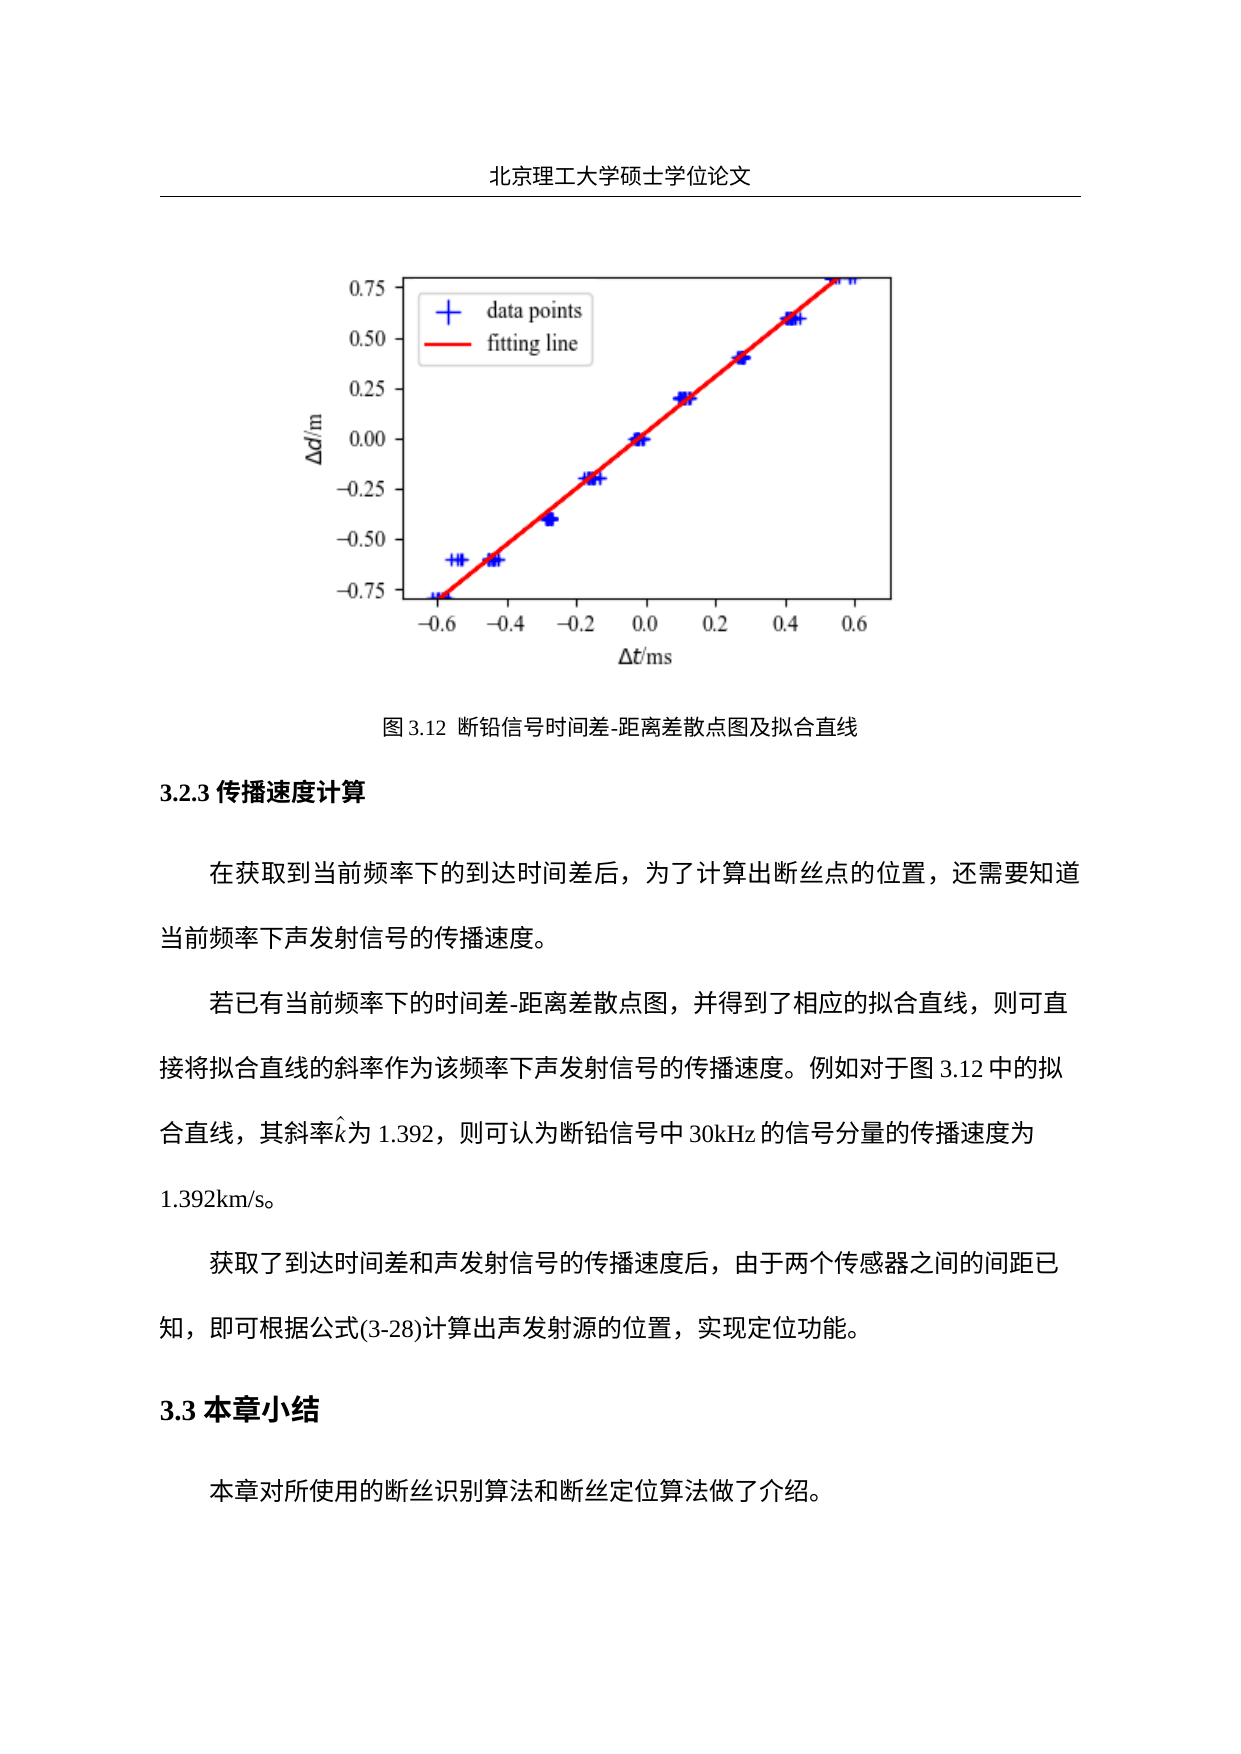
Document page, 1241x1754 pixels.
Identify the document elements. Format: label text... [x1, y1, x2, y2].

text 图3.12 断铅信号时间差-距离差散点图及拟合直线 [159, 709, 1081, 742]
picture [298, 221, 942, 691]
text 3.2.3 传播速度计算 [159, 758, 1081, 823]
text 获取了到达时间差和声发射信号的传播速度后，由于两个传感器之间的间距已知，即可根据公式(3-28)计算出声发射源的位置，实现定位功能。 [159, 1229, 1081, 1359]
text 在获取到当前频率下的到达时间差后，为了计算出断丝点的位置，还需要知道当前频率下声发射信号的传播速度。 [159, 839, 1081, 969]
text 本章对所使用的断丝识别算法和断丝定位算法做了介绍。 [159, 1457, 1081, 1522]
text 3.3 本章小结 [159, 1376, 1081, 1441]
text 若已有当前频率下的时间差-距离差散点图，并得到了相应的拟合直线，则可直接将拟合直线的斜率作为该频率下声发射信号的传播速度。例如对于图3.12中的拟合直线，其斜率为1.392，则可认为断铅信号中30kHz的信号分量的传播速度为1.392km/s。 [159, 969, 1081, 1229]
